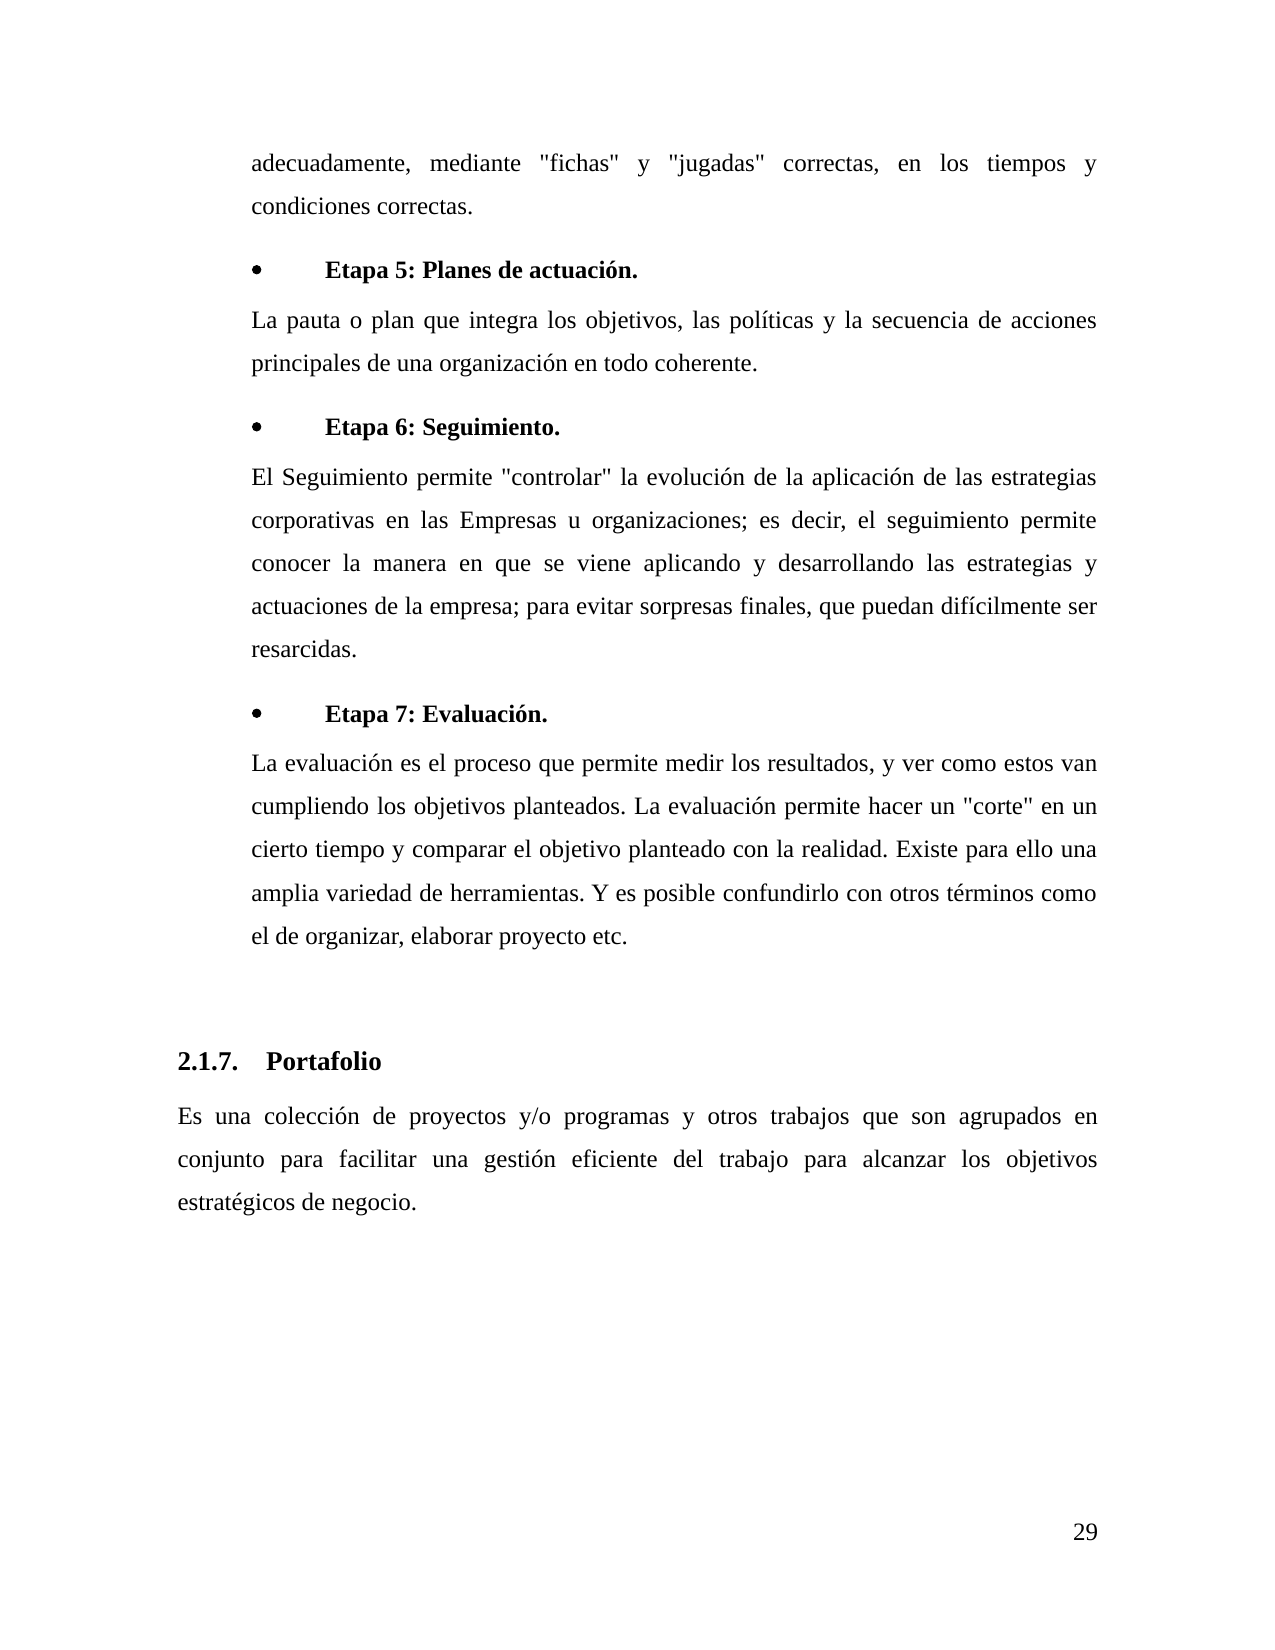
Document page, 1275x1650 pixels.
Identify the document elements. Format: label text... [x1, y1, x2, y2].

list Etapa 5: Planes de actuación. [252, 246, 1098, 284]
text La pauta o plan que integra los objetivos, las políticas y la secuencia de acciones principales de una organización en todo coherente. [251, 305, 1098, 377]
text La evaluación es el proceso que permite medir los resultados, y ver como estos van cumpliendo los objetivos planteados. La evaluación permite hacer un "corte" en un cierto tiempo y comparar el objetivo planteado con la realidad. Existe para ello una amplia variedad de herramientas. Y es posible confundirlo con otros términos como el de organizar, elaborar proyecto etc. [251, 748, 1098, 949]
list Etapa 7: Evaluación. [252, 690, 1098, 727]
text Es una colección de proyectos y/o programas y otros trabajos que son agrupados en conjunto para facilitar una gestión eficiente del trabajo para alcanzar los objetivos estratégicos de negocio. [177, 1101, 1098, 1216]
list Etapa 6: Seguimiento. [252, 403, 1098, 441]
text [251, 148, 1098, 219]
text El Seguimiento permite "controlar" la evolución de la aplicación de las estrategias corporativas en las Empresas u organizaciones; es decir, el seguimiento permite conocer la manera en que se viene aplicando y desarrollando las estrategias y actuaciones de la empresa; para evitar sorpresas finales, que puedan difícilmente ser resarcidas. [251, 462, 1098, 663]
subtitle Portafolio [177, 1045, 1098, 1076]
